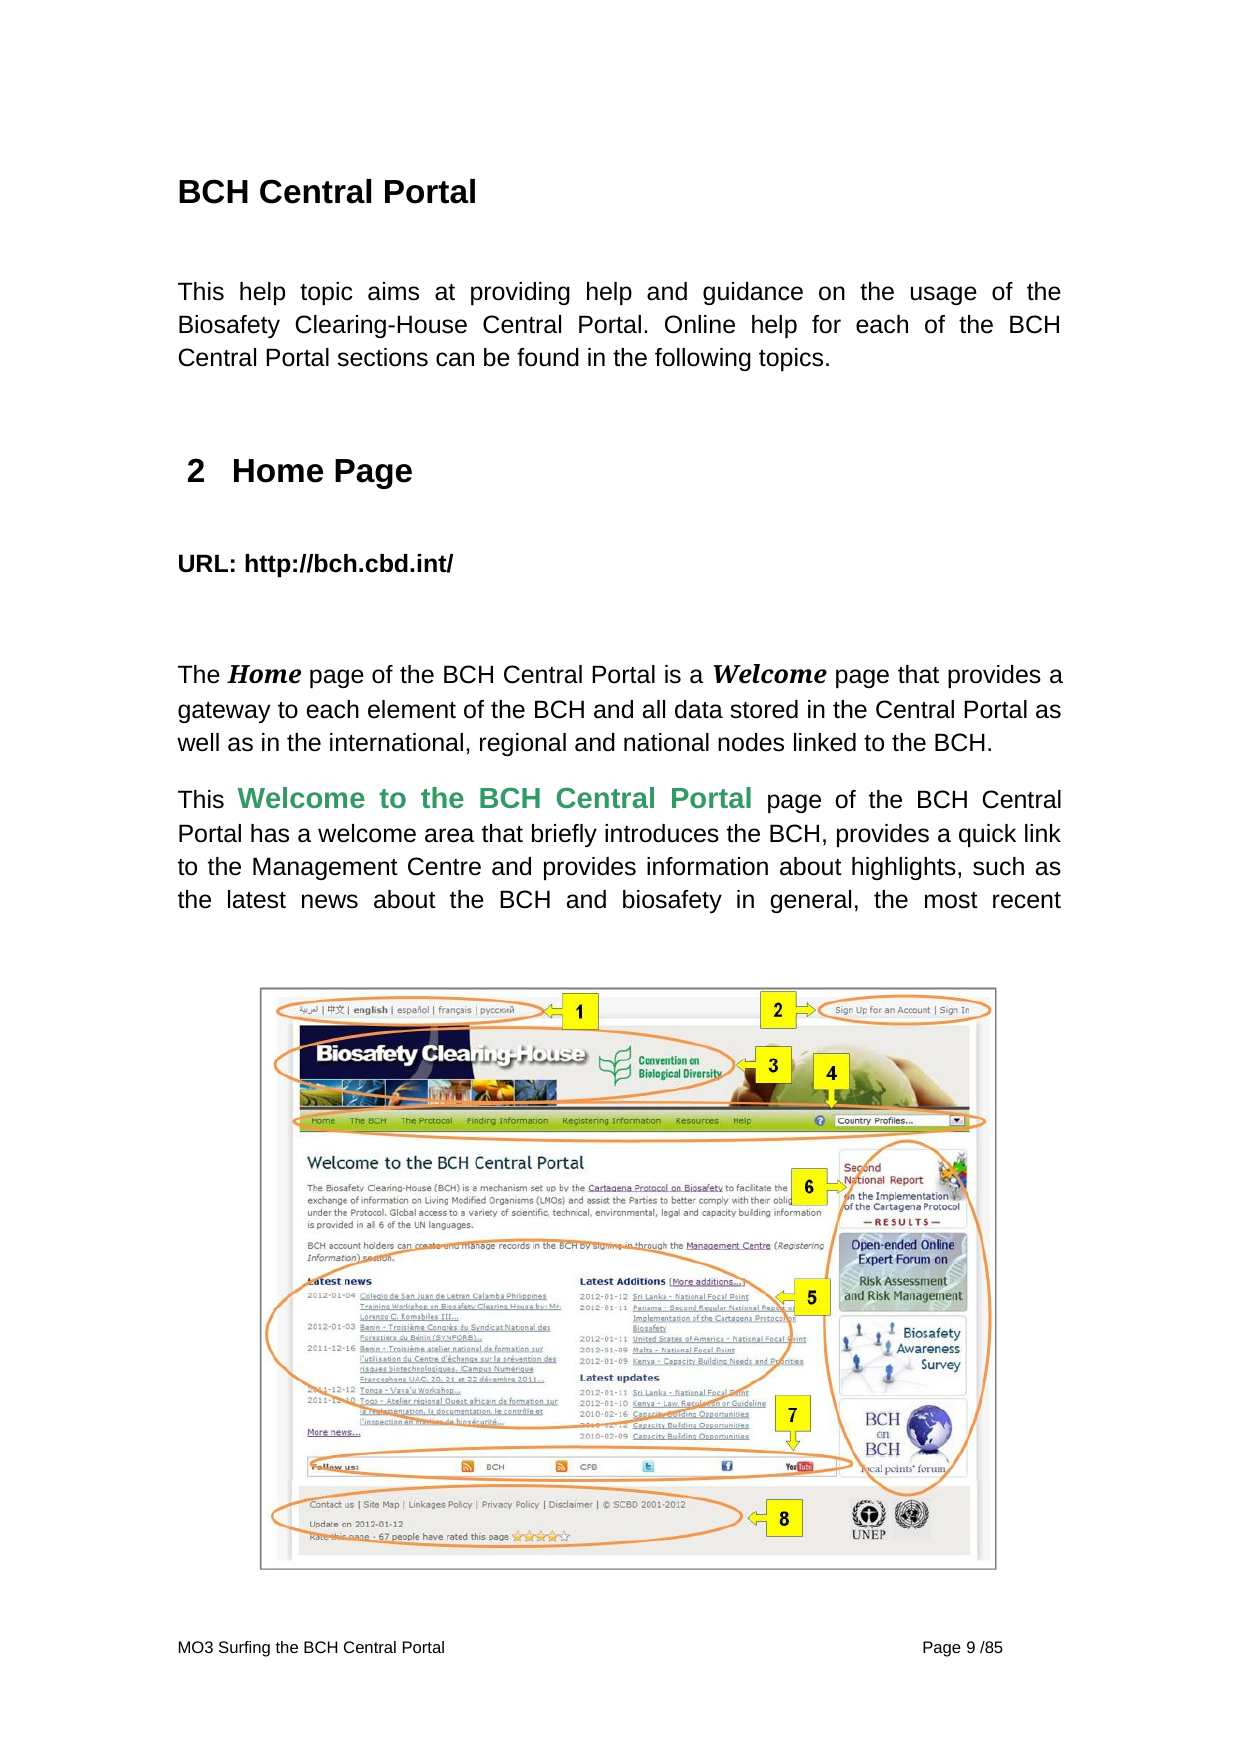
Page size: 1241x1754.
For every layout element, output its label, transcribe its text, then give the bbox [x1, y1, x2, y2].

text This help topic aims at providing help and guidance on the usage of the Biosafety Clearing-House Central Portal. Online help for each of the BCH Central Portal sections can be found in the following topics. [177, 277, 1063, 372]
text This Welcome to the BCH Central Portal page of the BCH Central Portal has a welcome area that briefly introduces the BCH, provides a quick link to the Management Centre and provides information about highlights, such as the latest news about the BCH and biosafety in general, the most recent additions to the databases, as well as the latest updates of the published records. [177, 782, 1063, 914]
subtitle BCH Central Portal [177, 173, 1063, 211]
text URL: http://bch.cbd.int/ [177, 549, 1063, 577]
text Home Page [187, 451, 1063, 489]
picture [259, 987, 997, 1570]
text The Home page of the BCH Central Portal is a Welcome page that provides a gateway to each element of the BCH and all data stored in the Central Portal as well as in the international, regional and national nodes linked to the BCH. [177, 656, 1063, 756]
